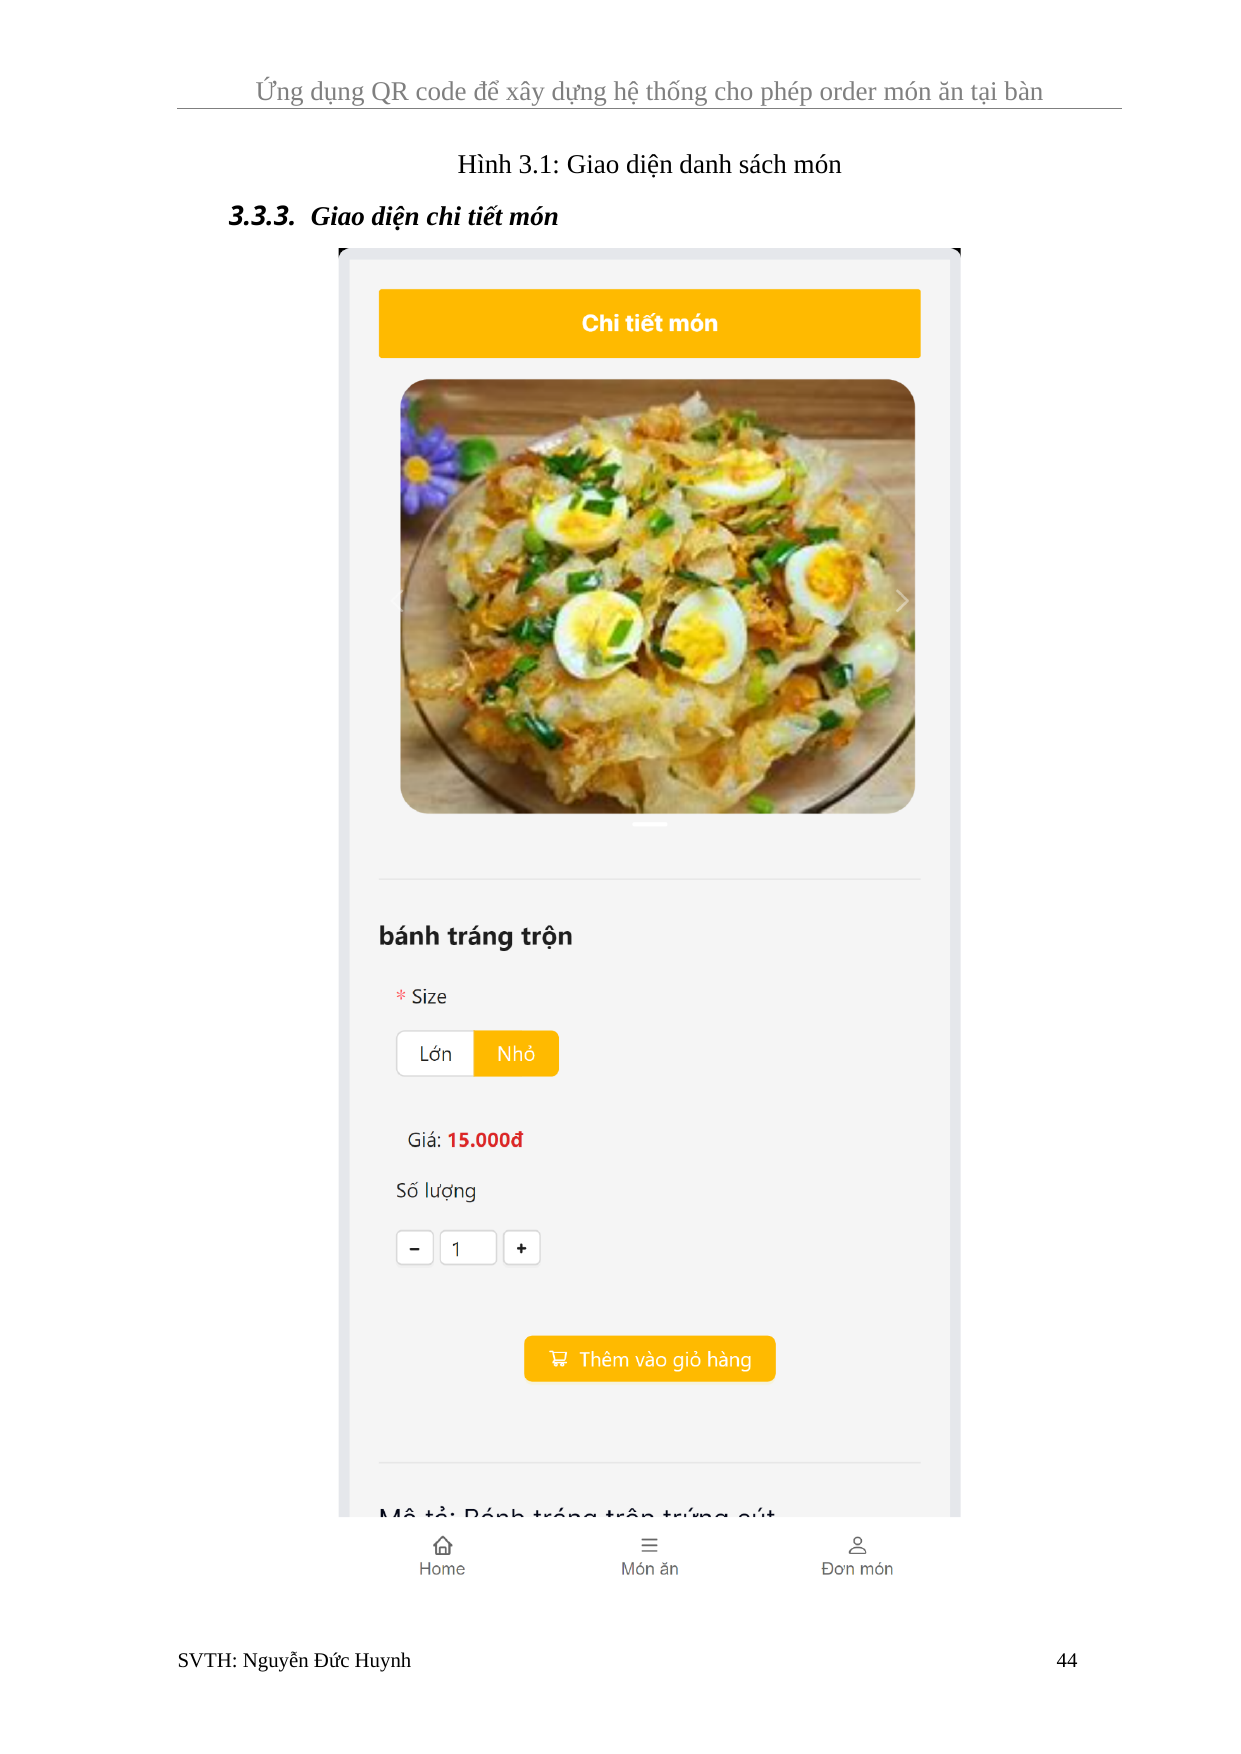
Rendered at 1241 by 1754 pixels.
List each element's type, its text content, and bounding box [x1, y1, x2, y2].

subtitle Giao diện chi tiết món [177, 196, 1122, 233]
picture [338, 248, 961, 1598]
subtitle Giao diện danh sách món [177, 148, 1122, 179]
